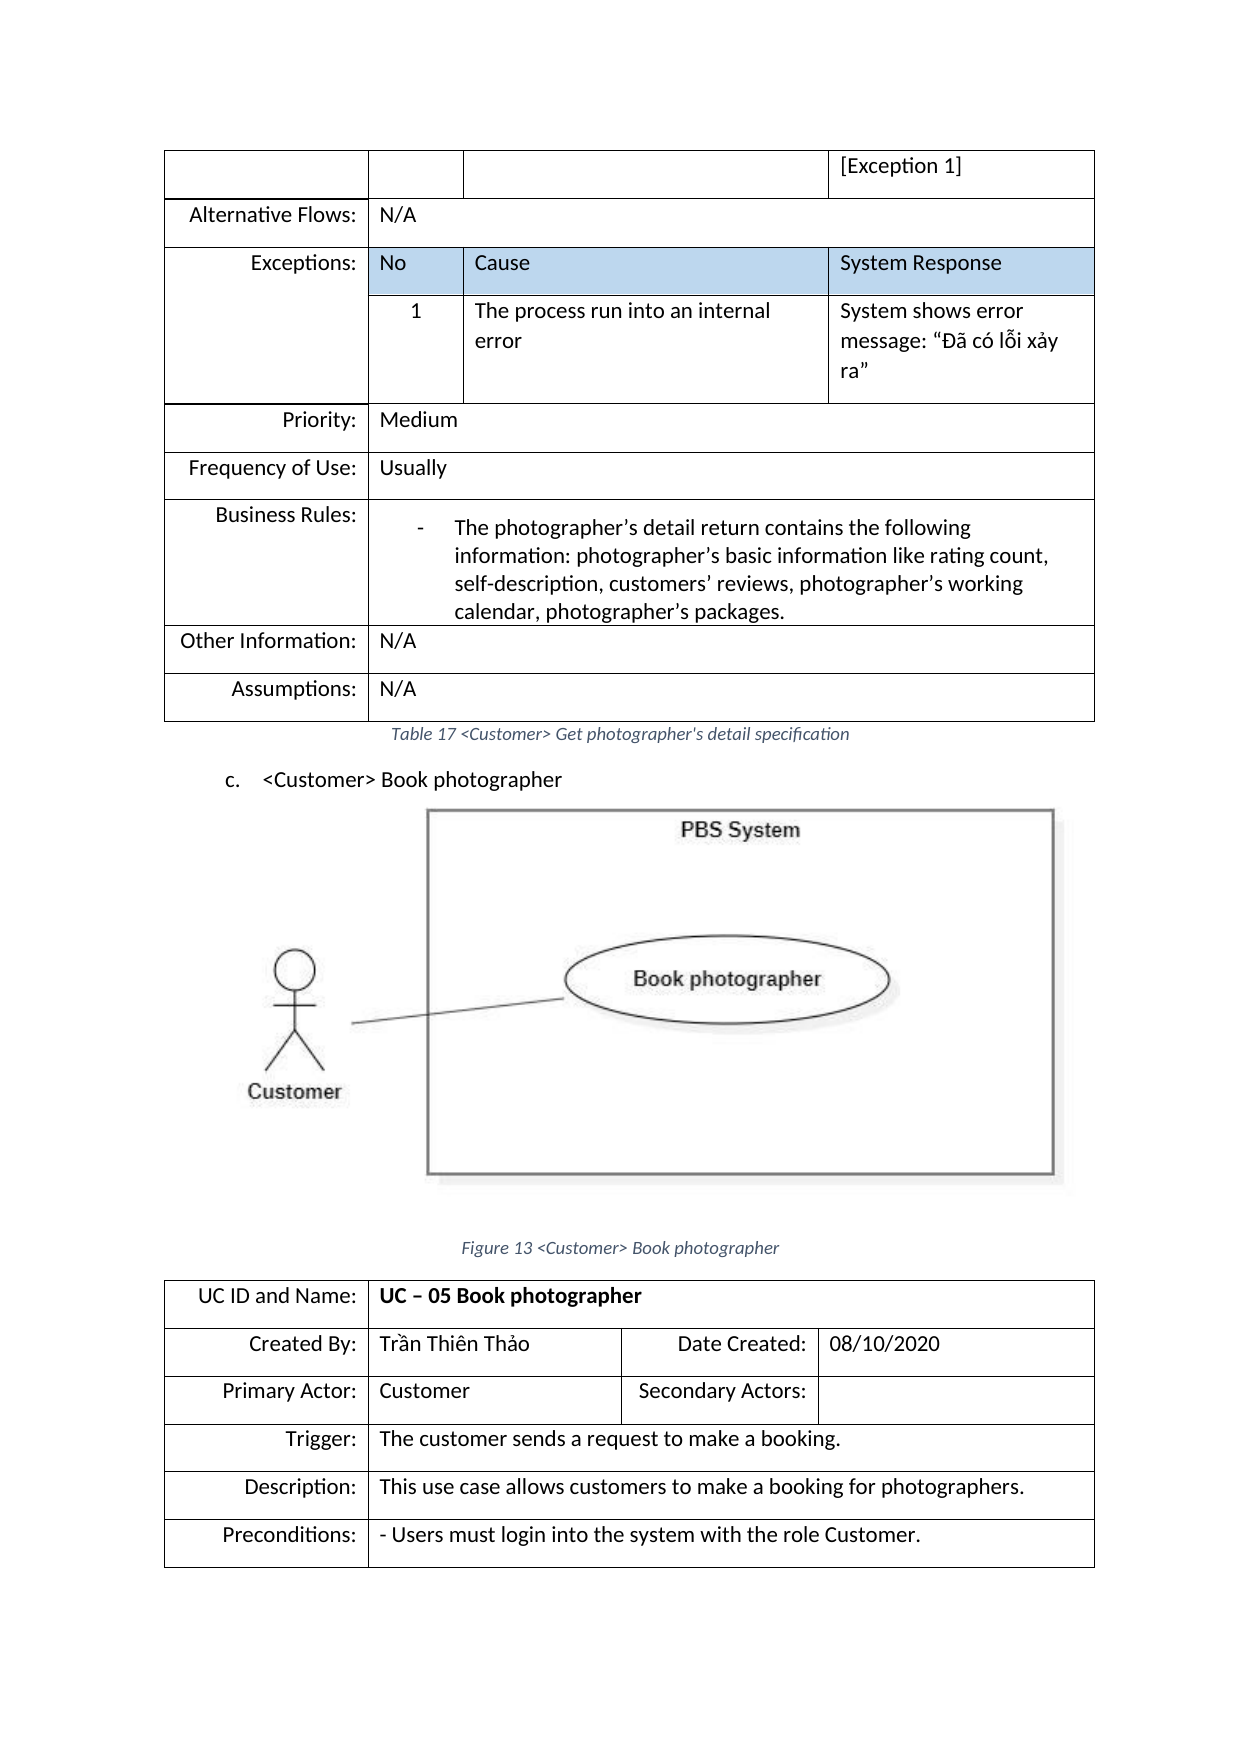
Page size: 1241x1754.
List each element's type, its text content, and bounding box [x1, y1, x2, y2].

table_cell System Response [829, 248, 1094, 294]
table_cell Secondary Actors: [622, 1377, 818, 1423]
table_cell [829, 151, 1094, 198]
table_cell Preconditions: [165, 1520, 368, 1567]
table_cell Date Created: [622, 1329, 818, 1376]
text Table 17 <Customer> Get photographer's detail specification [150, 722, 1093, 744]
subtitle <Customer> Book photographer [225, 765, 1093, 793]
table_cell 1 [369, 296, 463, 403]
table_cell Business Rules: [165, 500, 368, 625]
table_cell Customer [369, 1377, 621, 1423]
table_cell Medium [369, 404, 1094, 452]
table_cell Priority: [165, 405, 368, 452]
table_cell 08/10/2020 [819, 1329, 1094, 1376]
table_cell Trigger: [165, 1425, 368, 1471]
table_cell No [369, 248, 463, 294]
table_header UC – 05 Book photographer [369, 1281, 1094, 1328]
table_cell Trần Thiên Thảo [369, 1329, 621, 1376]
text Figure 13 <Customer> Book photographer [150, 1236, 1093, 1259]
table_cell Usually [369, 453, 1094, 499]
table_cell Frequency of Use: [165, 453, 368, 499]
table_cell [369, 1520, 1094, 1567]
table_cell Primary Actor: [165, 1377, 368, 1423]
table_cell N/A [369, 674, 1094, 721]
table_cell Description: [165, 1472, 368, 1519]
table_cell N/A [369, 626, 1094, 673]
table_cell Other Information: [165, 626, 368, 673]
table_cell System shows error message: “Đã có lỗi xảy ra” [829, 296, 1094, 403]
table_cell Cause [464, 248, 828, 294]
table_header UC ID and Name: [165, 1281, 368, 1328]
table_cell [819, 1377, 1094, 1423]
table_cell The process run into an internal error [464, 296, 828, 403]
table_cell Assumptions: [165, 674, 368, 721]
table_cell 1 [369, 151, 463, 198]
table_cell Alternative Flows: [165, 200, 368, 247]
table_cell N/A [369, 199, 1094, 247]
table_cell The photographer’s detail return contains the following information: photographer’s basic information like rating count, self-description, customers’ reviews, photographer’s working calendar, photographer’s packages. [369, 500, 1094, 625]
table_cell The customer sends a request to make a booking. [369, 1425, 1094, 1471]
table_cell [464, 151, 828, 198]
table_cell Exceptions: [165, 248, 368, 403]
table_cell This use case allows customers to make a booking for photographers. [369, 1472, 1094, 1519]
table_cell Created By: [165, 1329, 368, 1376]
picture [225, 795, 1116, 1237]
